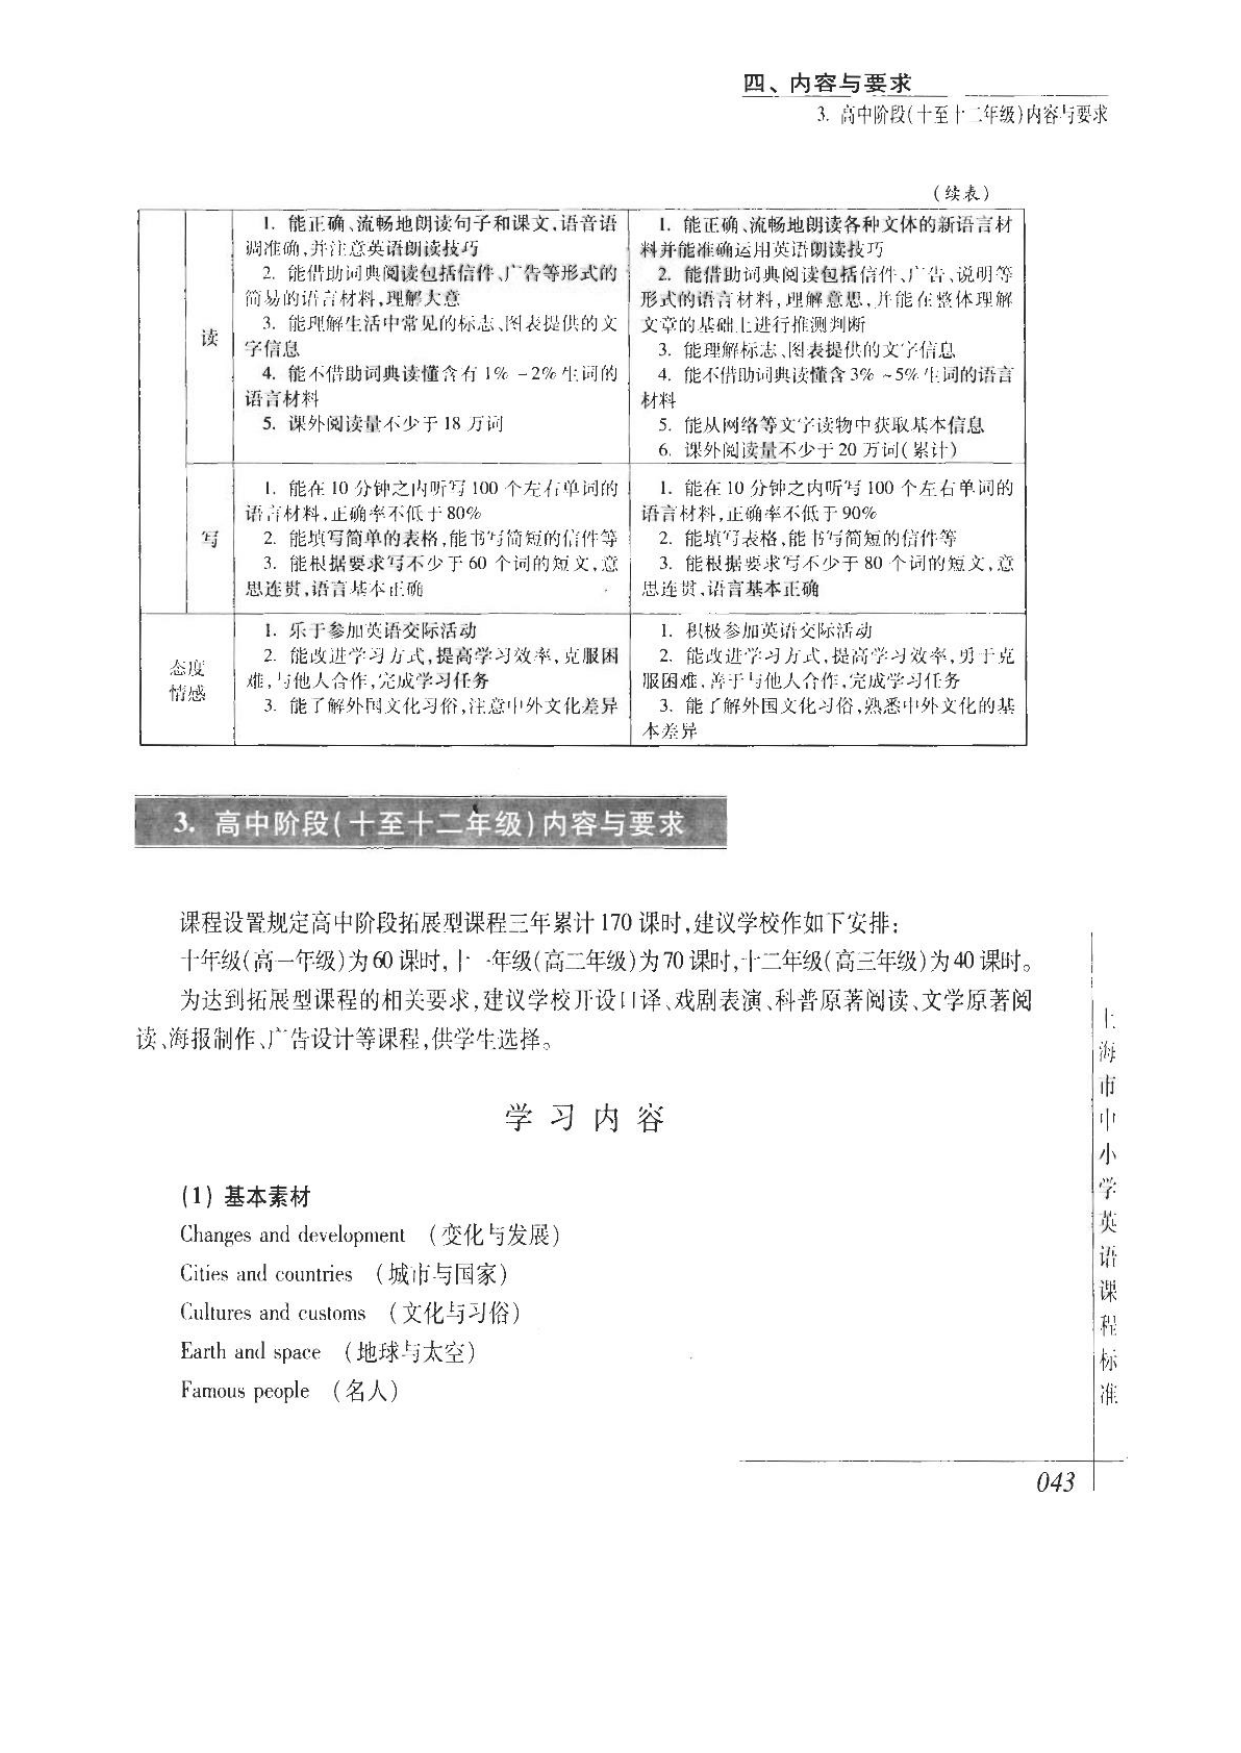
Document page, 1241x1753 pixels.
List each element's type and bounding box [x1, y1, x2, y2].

picture [128, 68, 1133, 1497]
